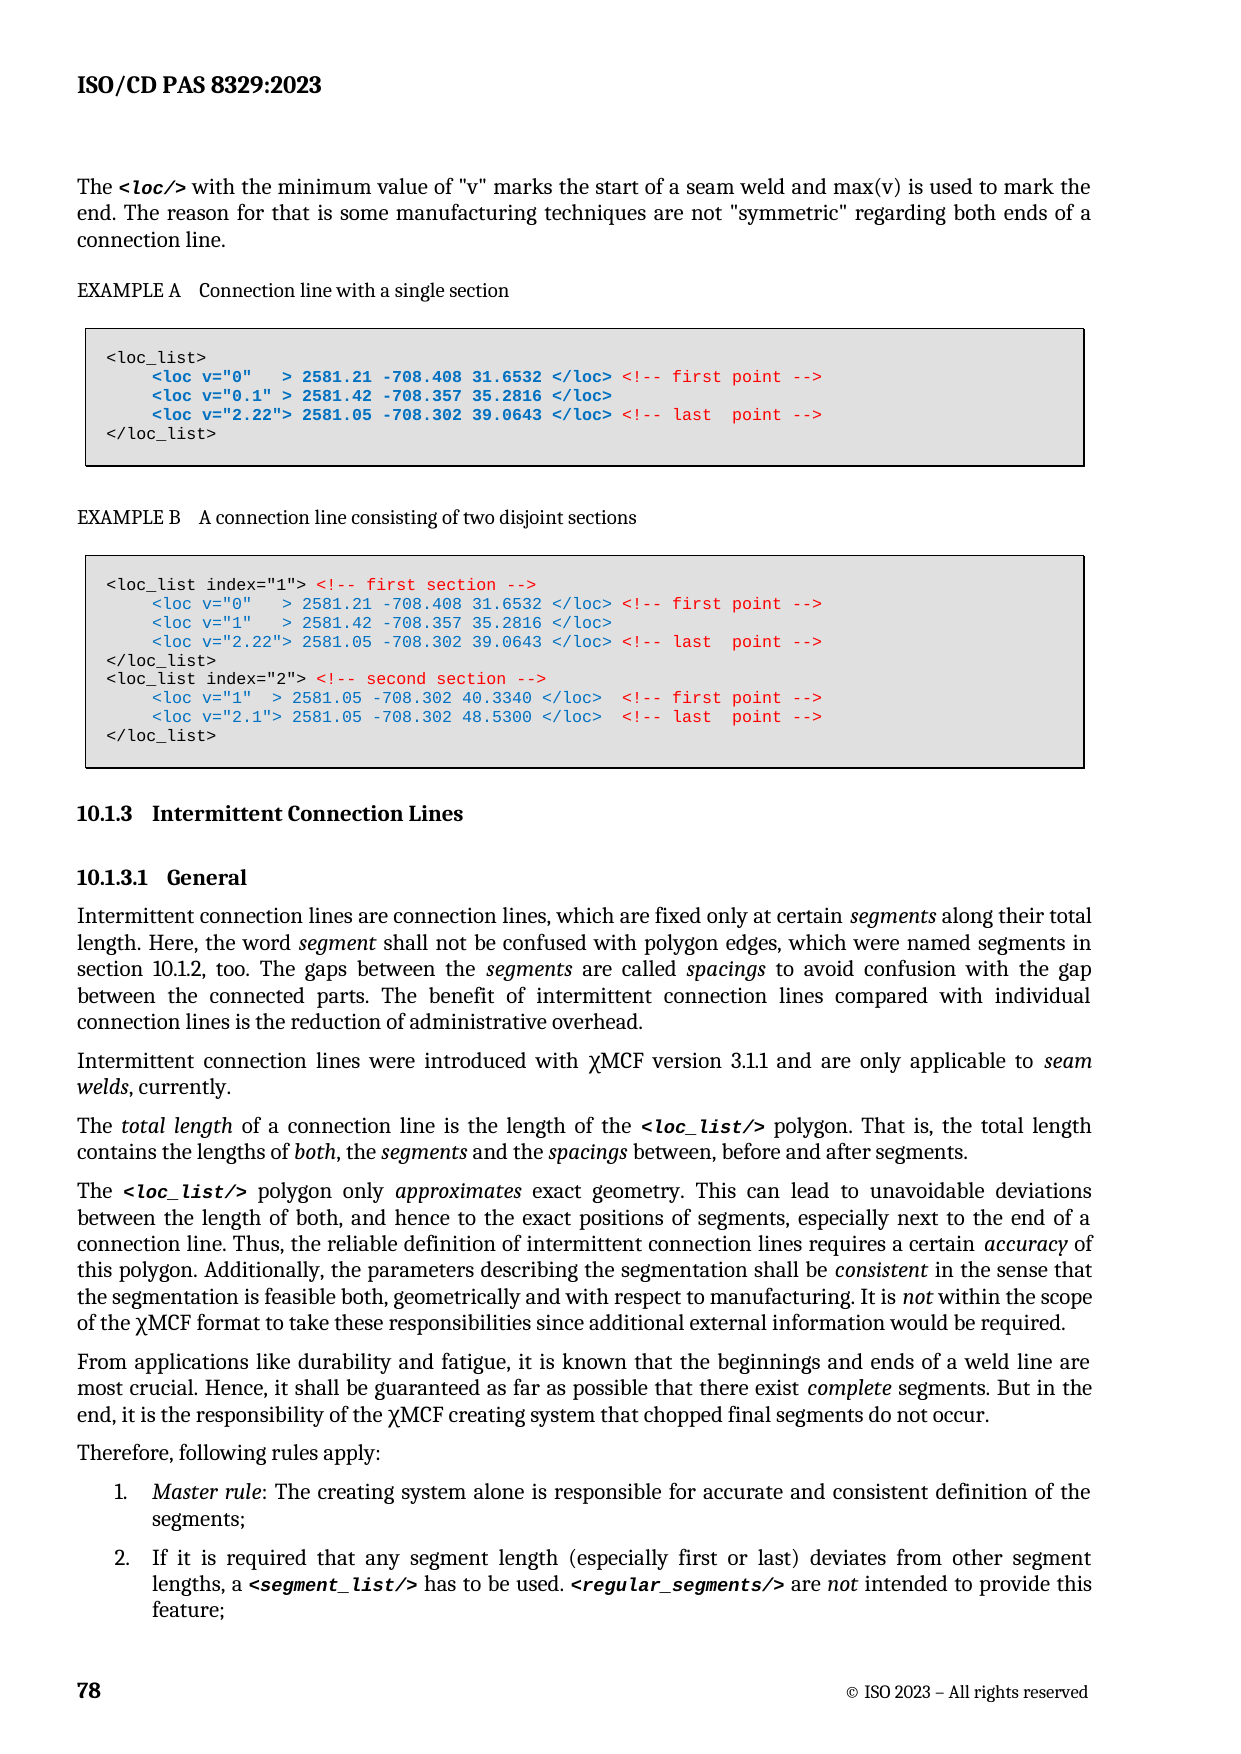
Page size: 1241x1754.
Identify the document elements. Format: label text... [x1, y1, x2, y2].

text </loc_list> [86, 649, 1083, 668]
text Intermittent connection lines are connection lines, which are fixed only at certain segments along their total length. Here, the word segment shall not be confused with polygon edges, which were named segments in section 10.1.2, too. The gaps between the segments are called spacings to avoid confusion with the gap between the connected parts. The benefit of intermittent connection lines compared with individual connection lines is the reduction of administrative overhead. [77, 903, 1092, 1035]
subtitle Intermittent Connection Lines [77, 801, 1092, 827]
text From applications like durability and fatigue, it is known that the beginnings and ends of a weld line are most crucial. Hence, it shall be guaranteed as far as possible that there exist complete segments. But in the end, it is the responsibility of the χMCF creating system that chopped final segments do not occur. [77, 1349, 1092, 1428]
text <loc v="2.1"> 2581.05 -708.302 48.5300 </loc> <!-- last point --> [86, 706, 1083, 724]
text <loc v="0" > 2581.21 -708.408 31.6532 </loc> <!-- first point --> [86, 592, 1083, 611]
text <loc v="1" > 2581.42 -708.357 35.2816 </loc> [86, 611, 1083, 630]
text <loc v="1" > 2581.05 -708.302 40.3340 </loc> <!-- first point --> [86, 687, 1083, 706]
list Master rule: The creating system alone is responsible for accurate and consistent definition of the segments; [114, 1479, 1092, 1532]
text <loc v="0" > 2581.21 -708.408 31.6532 </loc> <!-- first point --> [86, 366, 1083, 384]
text EXAMPLE A Connection line with a single section [77, 278, 1092, 303]
text EXAMPLE B A connection line consisting of two disjoint sections [77, 505, 1092, 530]
text <loc v="2.22"> 2581.05 -708.302 39.0643 </loc> <!-- last point --> [86, 630, 1083, 649]
text <loc_list index="1"> <!-- first section --> [86, 573, 1083, 592]
text The total length of a connection line is the length of the <loc_list/> polygon. That is, the total length contains the lengths of both, the segments and the spacings between, before and after segments. [77, 1113, 1092, 1166]
text Therefore, following rules apply: [77, 1440, 1092, 1467]
text </loc_list> [86, 422, 1083, 441]
text </loc_list> [86, 724, 1083, 743]
text The <loc_list/> polygon only approximates exact geometry. This can lead to unavoidable deviations between the length of both, and hence to the exact positions of segments, especially next to the end of a connection line. Thus, the reliable definition of intermittent connection lines requires a certain accuracy of this polygon. Additionally, the parameters describing the segmentation shall be consistent in the sense that the segmentation is feasible both, geometrically and with respect to manufacturing. It is not within the scope of the χMCF format to take these responsibilities since additional external information would be required. [77, 1178, 1092, 1336]
subtitle General [77, 864, 1092, 891]
text <loc_list index="2"> <!-- second section --> [86, 668, 1083, 687]
text The <loc/> with the minimum value of "v" marks the start of a seam weld and max(v) is used to mark the end. The reason for that is some manufacturing techniques are not "symmetric" regarding both ends of a connection line. [77, 174, 1092, 253]
text <loc v="0.1" > 2581.42 -708.357 35.2816 </loc> [86, 384, 1083, 403]
text <loc_list> [86, 347, 1083, 366]
text Intermittent connection lines were introduced with χMCF version 3.1.1 and are only applicable to seam welds, currently. [77, 1048, 1092, 1100]
text <loc v="2.22"> 2581.05 -708.302 39.0643 </loc> <!-- last point --> [86, 403, 1083, 422]
list If it is required that any segment length (especially first or last) deviates from other segment lengths, a <segment_list/> has to be used. <regular_segments/> are not intended to provide this feature; [114, 1544, 1092, 1623]
